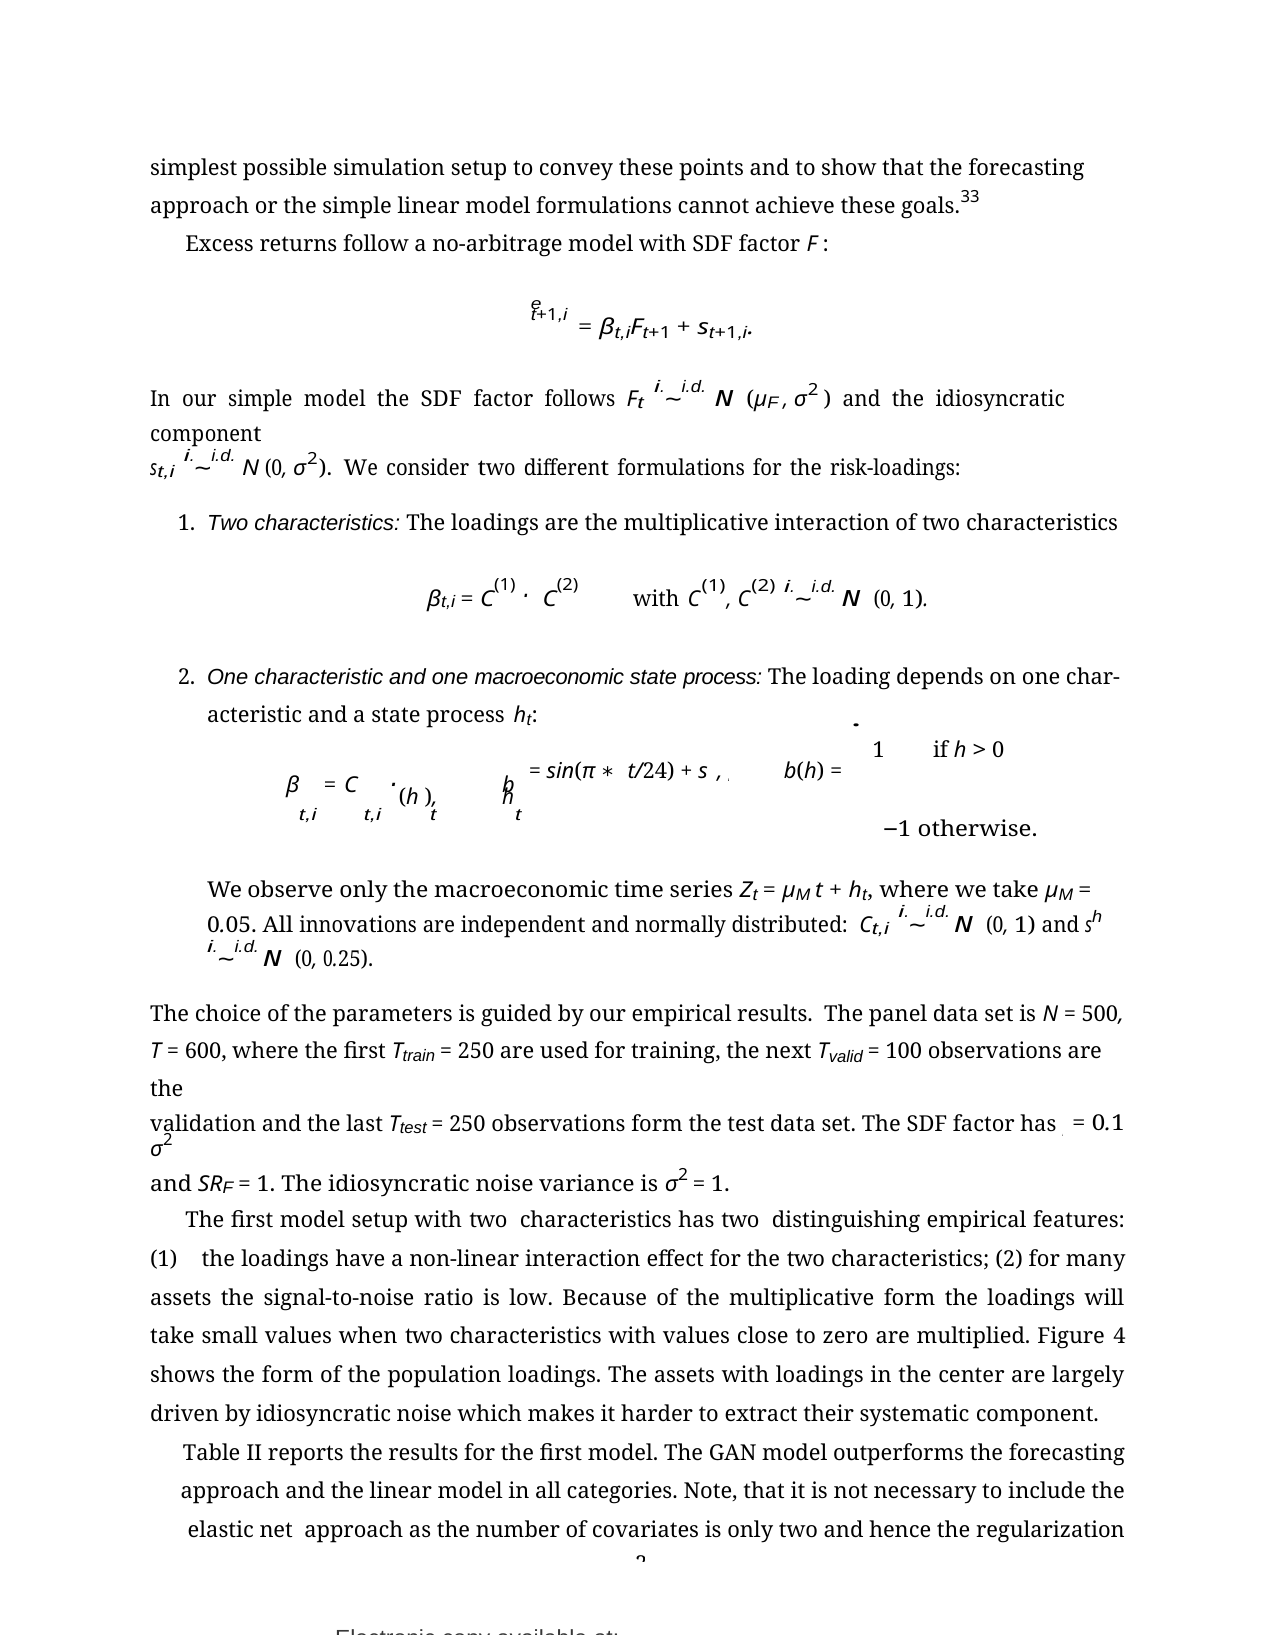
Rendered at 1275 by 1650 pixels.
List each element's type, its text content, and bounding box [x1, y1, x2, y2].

text In our simple model the SDF factor follows Ft i.∼i.d. N (µF , σ2 ) and the idiosyncratic component [150, 379, 1137, 448]
text and SRF = 1. The idiosyncratic noise variance is σ2 = 1. [150, 1162, 1137, 1198]
text with C(1), C(2) i.∼i.d. N (0, 1). [633, 573, 1137, 613]
text st,i i.∼i.d. N (0, σ2). We consider two different formulations for the risk-loadings: [150, 448, 1137, 482]
text validation and the last Ttest = 250 observations form the test data set. The SDF factor has σ2 [150, 1111, 1062, 1162]
text β = C [288, 782, 363, 795]
text We observe only the macroeconomic time series Zt = µM t + ht, where we take µM = 0.05. All innovations are independent and normally distributed: Ct,i i.∼i.d. N (0, 1) and sh i.∼i.d. N (0, 0.25). [207, 871, 1137, 973]
list b(h ), h [387, 782, 515, 807]
text t,i [137, 807, 316, 823]
text = 0.1 [1072, 1111, 1137, 1135]
text The choice of the parameters is guided by our empirical results. The panel data set is N = 500, T = 600, where the first Ttrain = 250 are used for training, the next Tvalid = 100 observations are the [150, 998, 1137, 1103]
text −1 otherwise. [883, 813, 1137, 843]
text = sin(π ∗ t/24) + s , b(h) = . 1 if h > 0 [528, 738, 1137, 789]
text = βt,iFt+1 + st+1,i. [578, 311, 1137, 345]
text βt,i = C(1) · C(2) [427, 567, 586, 612]
list Two characteristics: The loadings are the multiplicative interaction of two characteristics [178, 507, 1137, 537]
text simplest possible simulation setup to convey these points and to show that the forecasting approach or the simple linear model formulations cannot achieve these goals.33 [150, 152, 1126, 220]
text The first model setup with two characteristics has two distinguishing empirical features: (1) the loadings have a non-linear interaction effect for the two characteristics; (2) for many assets the signal-to-noise ratio is low. Because of the multiplicative form the loadings will take small values when two characteristics with values close to zero are multiplied. Figure 4 shows the form of the population loadings. The assets with loadings in the center are largely driven by idiosyncratic noise which makes it harder to extract their systematic component. [150, 1204, 1125, 1427]
text e t+1,i [531, 300, 570, 326]
text t,i t t [363, 807, 521, 823]
list One characteristic and one macroeconomic state process: The loading depends on one char- acteristic and a state process ht: [178, 661, 1125, 729]
text Excess returns follow a no-arbitrage model with SDF factor F : [185, 228, 1137, 258]
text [144, 1436, 1125, 1543]
